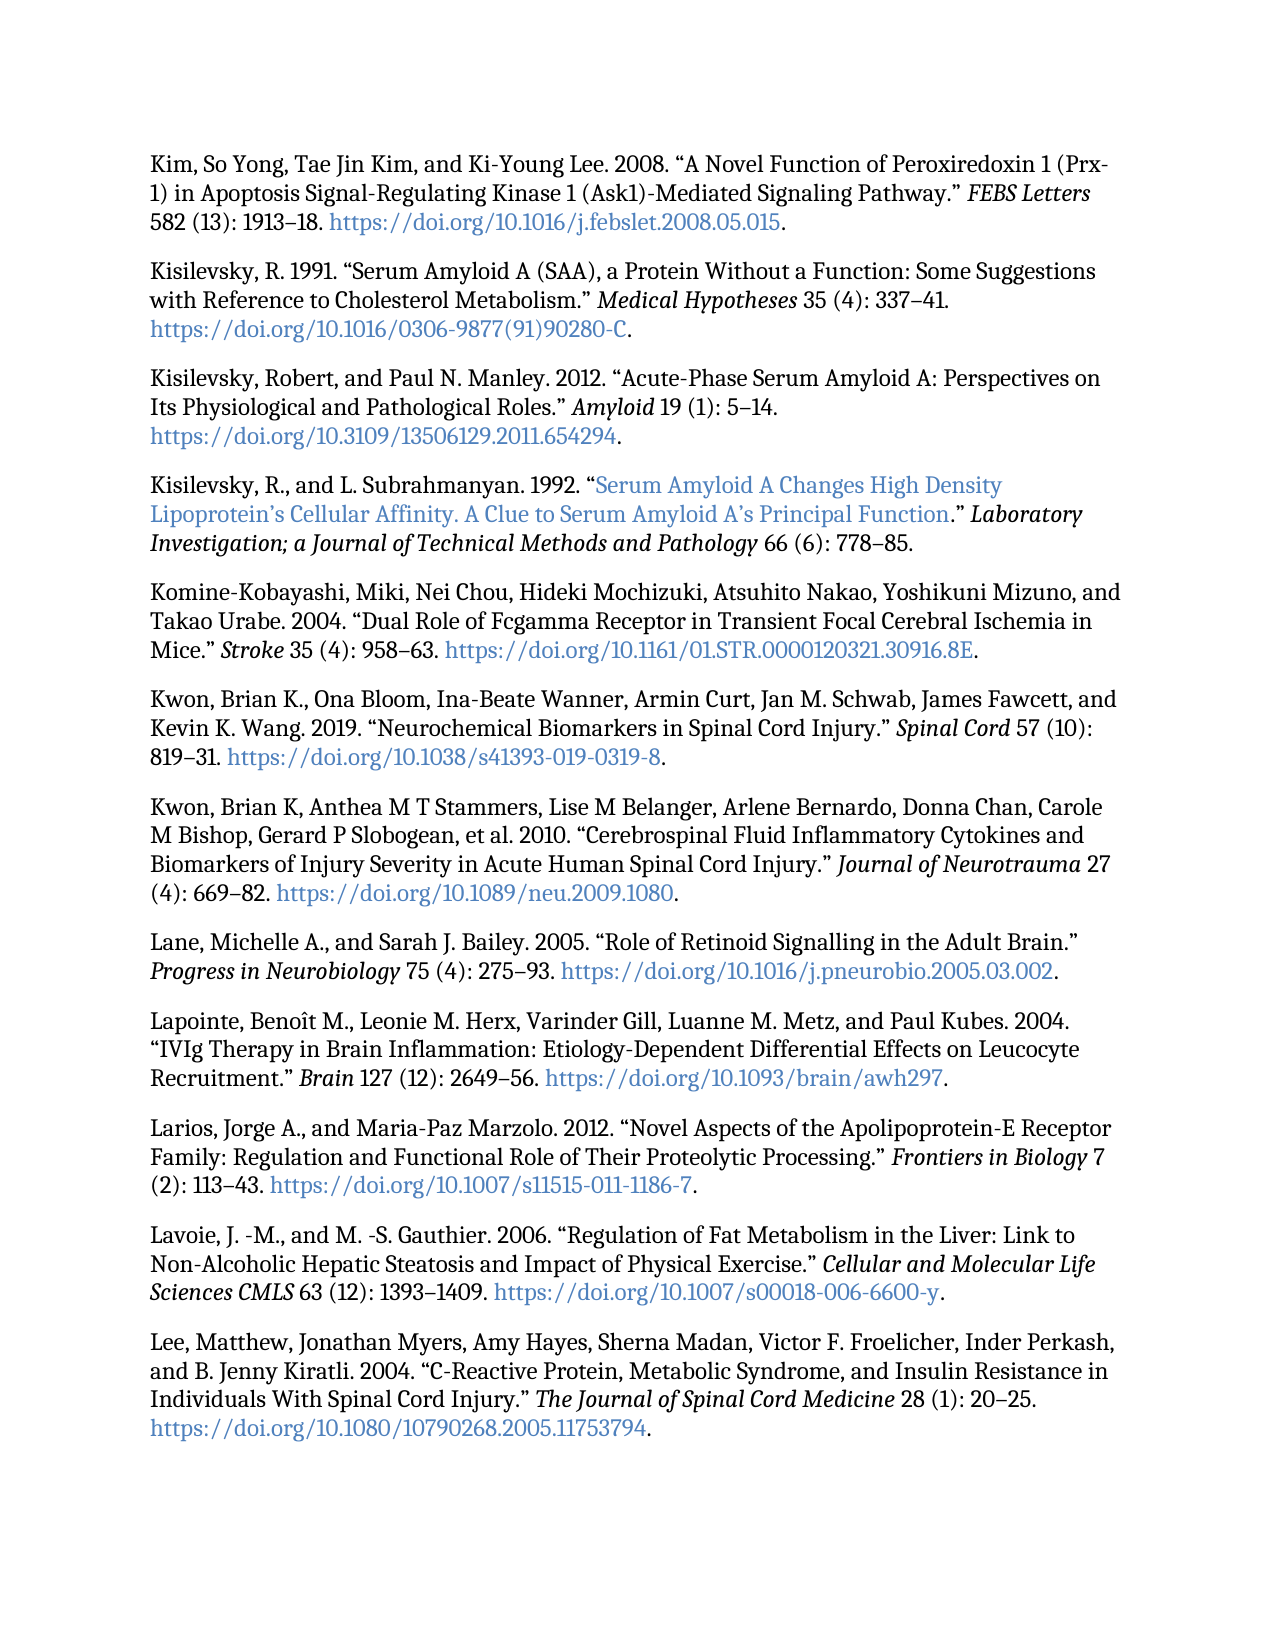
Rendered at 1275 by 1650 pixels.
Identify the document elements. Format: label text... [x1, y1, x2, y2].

text Kisilevsky, R. 1991. “Serum Amyloid A (SAA), a Protein Without a Function: Some Suggestions with Reference to Cholesterol Metabolism.” Medical Hypotheses 35 (4): 337–41. https://doi.org/10.1016/0306-9877(91)90280-C. [150, 257, 1125, 343]
text Larios, Jorge A., and Maria-Paz Marzolo. 2012. “Novel Aspects of the Apolipoprotein-E Receptor Family: Regulation and Functional Role of Their Proteolytic Processing.” Frontiers in Biology 7 (2): 113–43. https://doi.org/10.1007/s11515-011-1186-7. [150, 1114, 1125, 1200]
text Kisilevsky, Robert, and Paul N. Manley. 2012. “Acute-Phase Serum Amyloid A: Perspectives on Its Physiological and Pathological Roles.” Amyloid 19 (1): 5–14. https://doi.org/10.3109/13506129.2011.654294. [150, 364, 1125, 450]
text Lavoie, J. -M., and M. -S. Gauthier. 2006. “Regulation of Fat Metabolism in the Liver: Link to Non-Alcoholic Hepatic Steatosis and Impact of Physical Exercise.” Cellular and Molecular Life Sciences CMLS 63 (12): 1393–1409. https://doi.org/10.1007/s00018-006-6600-y. [150, 1221, 1125, 1307]
text Lee, Matthew, Jonathan Myers, Amy Hayes, Sherna Madan, Victor F. Froelicher, Inder Perkash, and B. Jenny Kiratli. 2004. “C-Reactive Protein, Metabolic Syndrome, and Insulin Resistance in Individuals With Spinal Cord Injury.” The Journal of Spinal Cord Medicine 28 (1): 20–25. https://doi.org/10.1080/10790268.2005.11753794. [150, 1328, 1125, 1443]
text Kwon, Brian K., Ona Bloom, Ina-Beate Wanner, Armin Curt, Jan M. Schwab, James Fawcett, and Kevin K. Wang. 2019. “Neurochemical Biomarkers in Spinal Cord Injury.” Spinal Cord 57 (10): 819–31. https://doi.org/10.1038/s41393-019-0319-8. [150, 685, 1125, 772]
text Kim, So Yong, Tae Jin Kim, and Ki-Young Lee. 2008. “A Novel Function of Peroxiredoxin 1 (Prx-1) in Apoptosis Signal-Regulating Kinase 1 (Ask1)-Mediated Signaling Pathway.” FEBS Letters 582 (13): 1913–18. https://doi.org/10.1016/j.febslet.2008.05.015. [150, 150, 1125, 236]
text Lane, Michelle A., and Sarah J. Bailey. 2005. “Role of Retinoid Signalling in the Adult Brain.” Progress in Neurobiology 75 (4): 275–93. https://doi.org/10.1016/j.pneurobio.2005.03.002. [150, 928, 1125, 986]
text Komine-Kobayashi, Miki, Nei Chou, Hideki Mochizuki, Atsuhito Nakao, Yoshikuni Mizuno, and Takao Urabe. 2004. “Dual Role of Fcgamma Receptor in Transient Focal Cerebral Ischemia in Mice.” Stroke 35 (4): 958–63. https://doi.org/10.1161/01.STR.0000120321.30916.8E. [150, 578, 1125, 664]
text Kwon, Brian K, Anthea M T Stammers, Lise M Belanger, Arlene Bernardo, Donna Chan, Carole M Bishop, Gerard P Slobogean, et al. 2010. “Cerebrospinal Fluid Inflammatory Cytokines and Biomarkers of Injury Severity in Acute Human Spinal Cord Injury.” Journal of Neurotrauma 27 (4): 669–82. https://doi.org/10.1089/neu.2009.1080. [150, 792, 1125, 907]
text Kisilevsky, R., and L. Subrahmanyan. 1992. “Serum Amyloid A Changes High Density Lipoprotein’s Cellular Affinity. A Clue to Serum Amyloid A’s Principal Function.” Laboratory Investigation; a Journal of Technical Methods and Pathology 66 (6): 778–85. [150, 471, 1125, 557]
text Lapointe, Benoît M., Leonie M. Herx, Varinder Gill, Luanne M. Metz, and Paul Kubes. 2004. “IVIg Therapy in Brain Inflammation: Etiology-Dependent Differential Effects on Leucocyte Recruitment.” Brain 127 (12): 2649–56. https://doi.org/10.1093/brain/awh297. [150, 1007, 1125, 1093]
